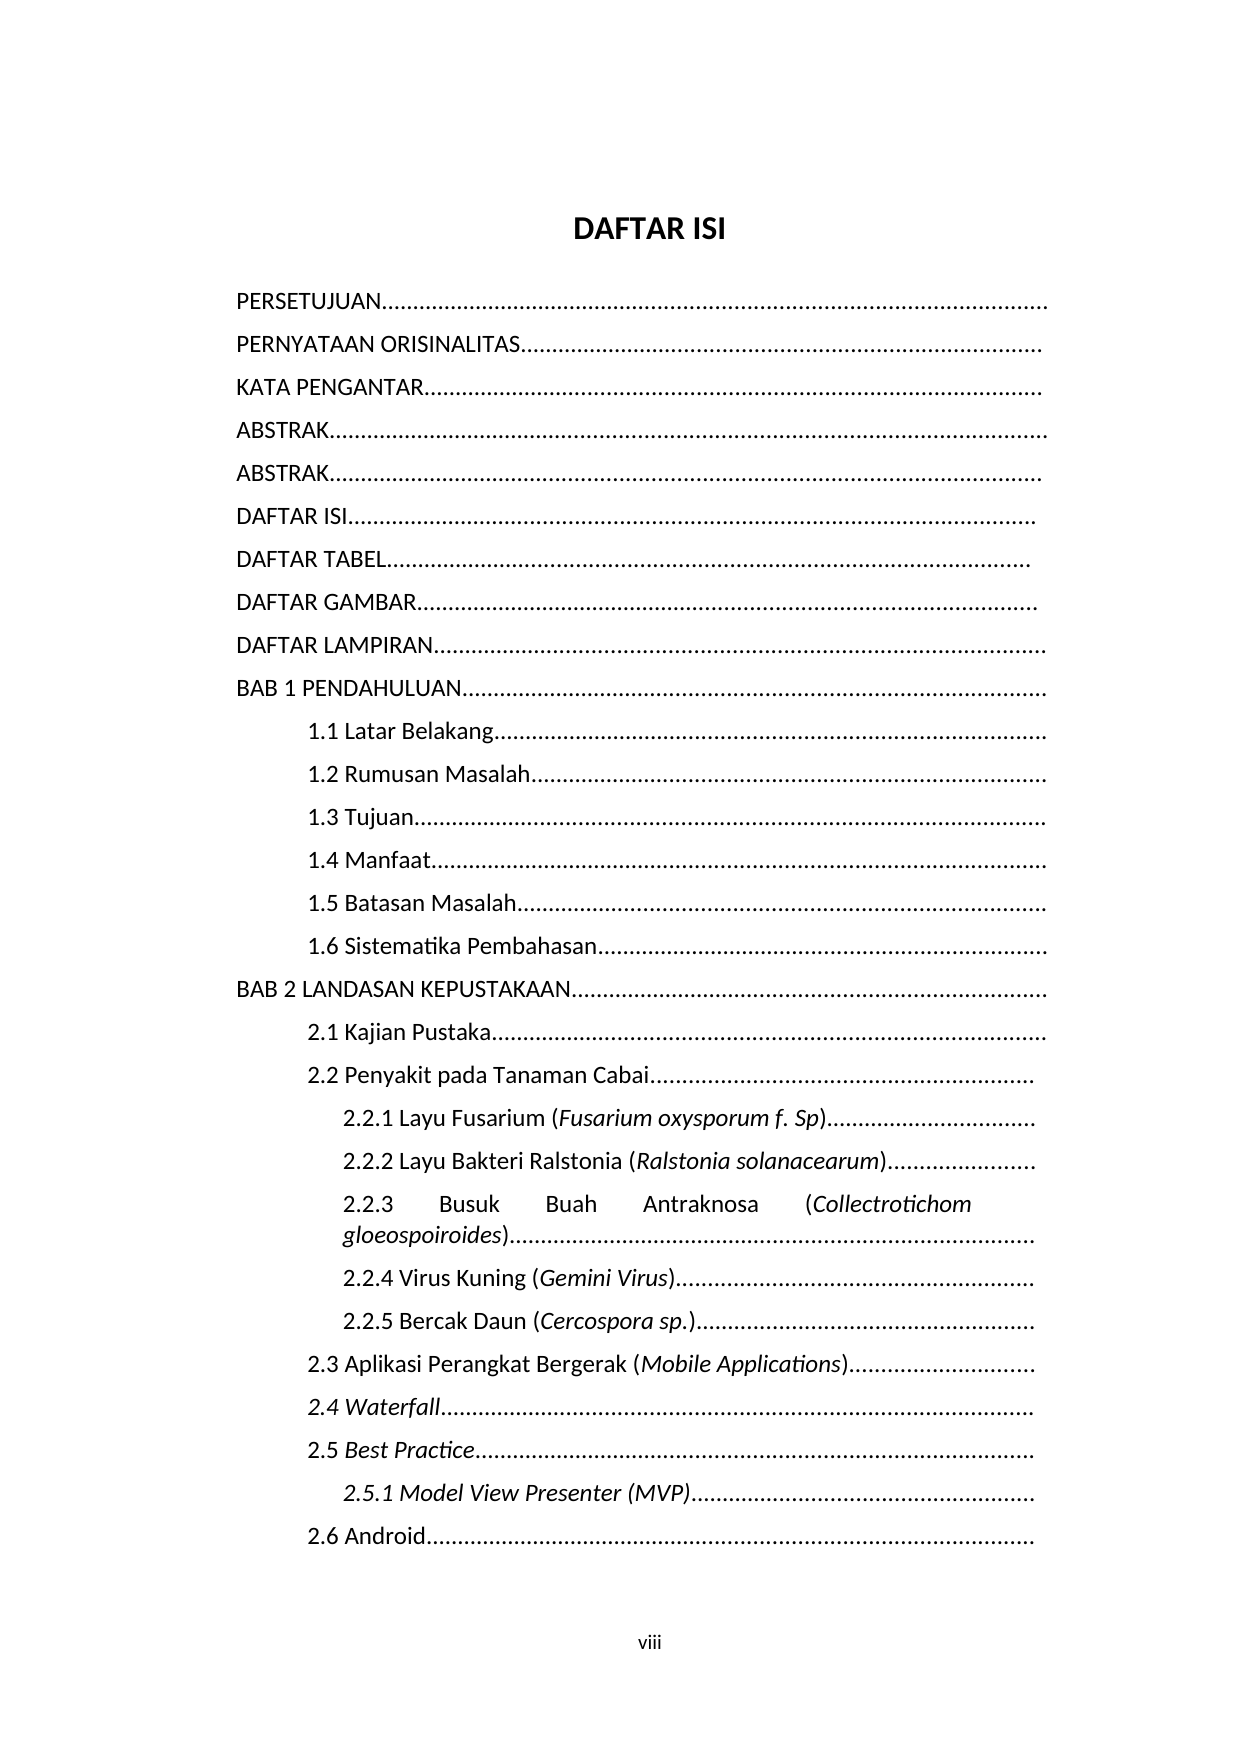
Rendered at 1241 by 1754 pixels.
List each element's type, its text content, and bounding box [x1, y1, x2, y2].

text 2.2.1 Layu Fusarium (Fusarium oxysporum f. Sp) 10 [343, 1102, 974, 1133]
subtitle DAFTAR ISI [236, 207, 1063, 247]
text DAFTAR ISI vii [236, 500, 974, 531]
text BAB 1 PENDAHULUAN 2 [236, 672, 974, 703]
text 2.1 Kajian Pustaka 9 [307, 1016, 974, 1047]
text DAFTAR GAMBAR xv [236, 586, 974, 617]
text 2.2.4 Virus Kuning (Gemini Virus) 12 [343, 1262, 974, 1292]
text 2.5 Best Practice 16 [307, 1434, 974, 1464]
text DAFTAR TABEL xiii [236, 543, 974, 574]
text ABSTRAK v [236, 414, 974, 444]
text 1.5 Batasan Masalah 7 [307, 887, 974, 918]
text ABSTRAK vi [236, 457, 974, 488]
text PERNYATAAN ORISINALITAS iii [236, 328, 974, 358]
text 2.3 Aplikasi Perangkat Bergerak (Mobile Applications) 14 [307, 1348, 974, 1378]
text 1.2 Rumusan Masalah 6 [307, 758, 974, 789]
text 2.2.3 Busuk Buah Antraknosa (Collectrotichom gloeospoiroides) 11 [343, 1188, 974, 1249]
text PERSETUJUAN ii [236, 285, 974, 316]
text KATA PENGANTAR iv [236, 371, 974, 402]
text 1.3 Tujuan 7 [307, 801, 974, 832]
text 2.2.2 Layu Bakteri Ralstonia (Ralstonia solanacearum) 11 [343, 1145, 974, 1176]
text 1.4 Manfaat 7 [307, 844, 974, 875]
text 2.2.5 Bercak Daun (Cercospora sp.) 13 [343, 1305, 974, 1336]
text 2.6 Android 17 [307, 1520, 974, 1551]
text 2.2 Penyakit pada Tanaman Cabai 10 [307, 1059, 974, 1090]
text 1.6 Sistematika Pembahasan 7 [307, 930, 974, 961]
text 2.5.1 Model View Presenter (MVP) 16 [343, 1477, 974, 1508]
text 1.1 Latar Belakang 2 [307, 715, 974, 746]
text DAFTAR LAMPIRAN 1 [236, 629, 974, 660]
text 2.4 Waterfall 15 [307, 1391, 974, 1422]
text BAB 2 LANDASAN KEPUSTAKAAN 9 [236, 973, 974, 1004]
